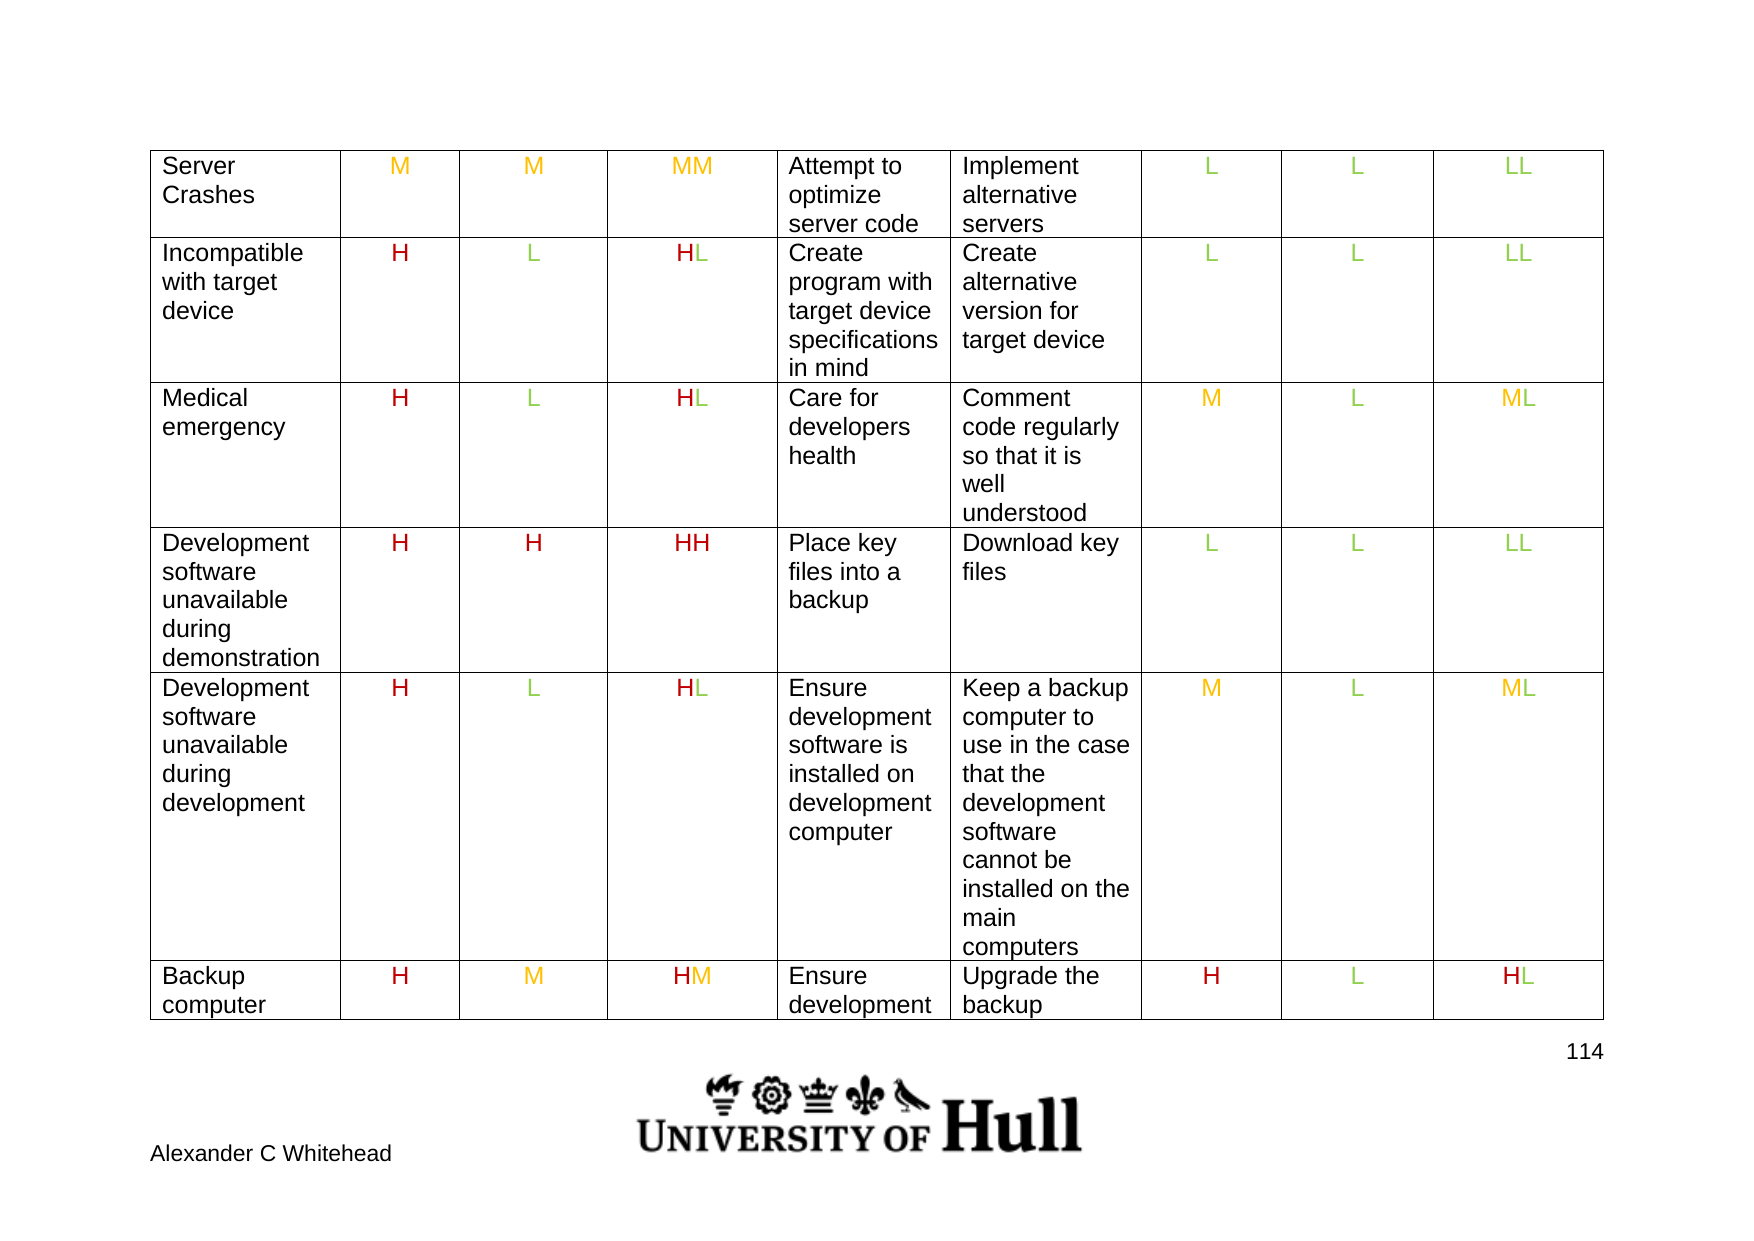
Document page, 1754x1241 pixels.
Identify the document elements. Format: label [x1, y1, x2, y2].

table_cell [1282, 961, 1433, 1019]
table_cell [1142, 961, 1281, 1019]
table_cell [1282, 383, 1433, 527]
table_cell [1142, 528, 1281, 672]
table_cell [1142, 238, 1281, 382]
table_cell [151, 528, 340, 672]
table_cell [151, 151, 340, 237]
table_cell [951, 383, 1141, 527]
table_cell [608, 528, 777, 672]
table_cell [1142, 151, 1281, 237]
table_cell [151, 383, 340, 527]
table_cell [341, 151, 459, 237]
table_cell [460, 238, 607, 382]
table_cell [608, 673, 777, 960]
picture [630, 1064, 1091, 1162]
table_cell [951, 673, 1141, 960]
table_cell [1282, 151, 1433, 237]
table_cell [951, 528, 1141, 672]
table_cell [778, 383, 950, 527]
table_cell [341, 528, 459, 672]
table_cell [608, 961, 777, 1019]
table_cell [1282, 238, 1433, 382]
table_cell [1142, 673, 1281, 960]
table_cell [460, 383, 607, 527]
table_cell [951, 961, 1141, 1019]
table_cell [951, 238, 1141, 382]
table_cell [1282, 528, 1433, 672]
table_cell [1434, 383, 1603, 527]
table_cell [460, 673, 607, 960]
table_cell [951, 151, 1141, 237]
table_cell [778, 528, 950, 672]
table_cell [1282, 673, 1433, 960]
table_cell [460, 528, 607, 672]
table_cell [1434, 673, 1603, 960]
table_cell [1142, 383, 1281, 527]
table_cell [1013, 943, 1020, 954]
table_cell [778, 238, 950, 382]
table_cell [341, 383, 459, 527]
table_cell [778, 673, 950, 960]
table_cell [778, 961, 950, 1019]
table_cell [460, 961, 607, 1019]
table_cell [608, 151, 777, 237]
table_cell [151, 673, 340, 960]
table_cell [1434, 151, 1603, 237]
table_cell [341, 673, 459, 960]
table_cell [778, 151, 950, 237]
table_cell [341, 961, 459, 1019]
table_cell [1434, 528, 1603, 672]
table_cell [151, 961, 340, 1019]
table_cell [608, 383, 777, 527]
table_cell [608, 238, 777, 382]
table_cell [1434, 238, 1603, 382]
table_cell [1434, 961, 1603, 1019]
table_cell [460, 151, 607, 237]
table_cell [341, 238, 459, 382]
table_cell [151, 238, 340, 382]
